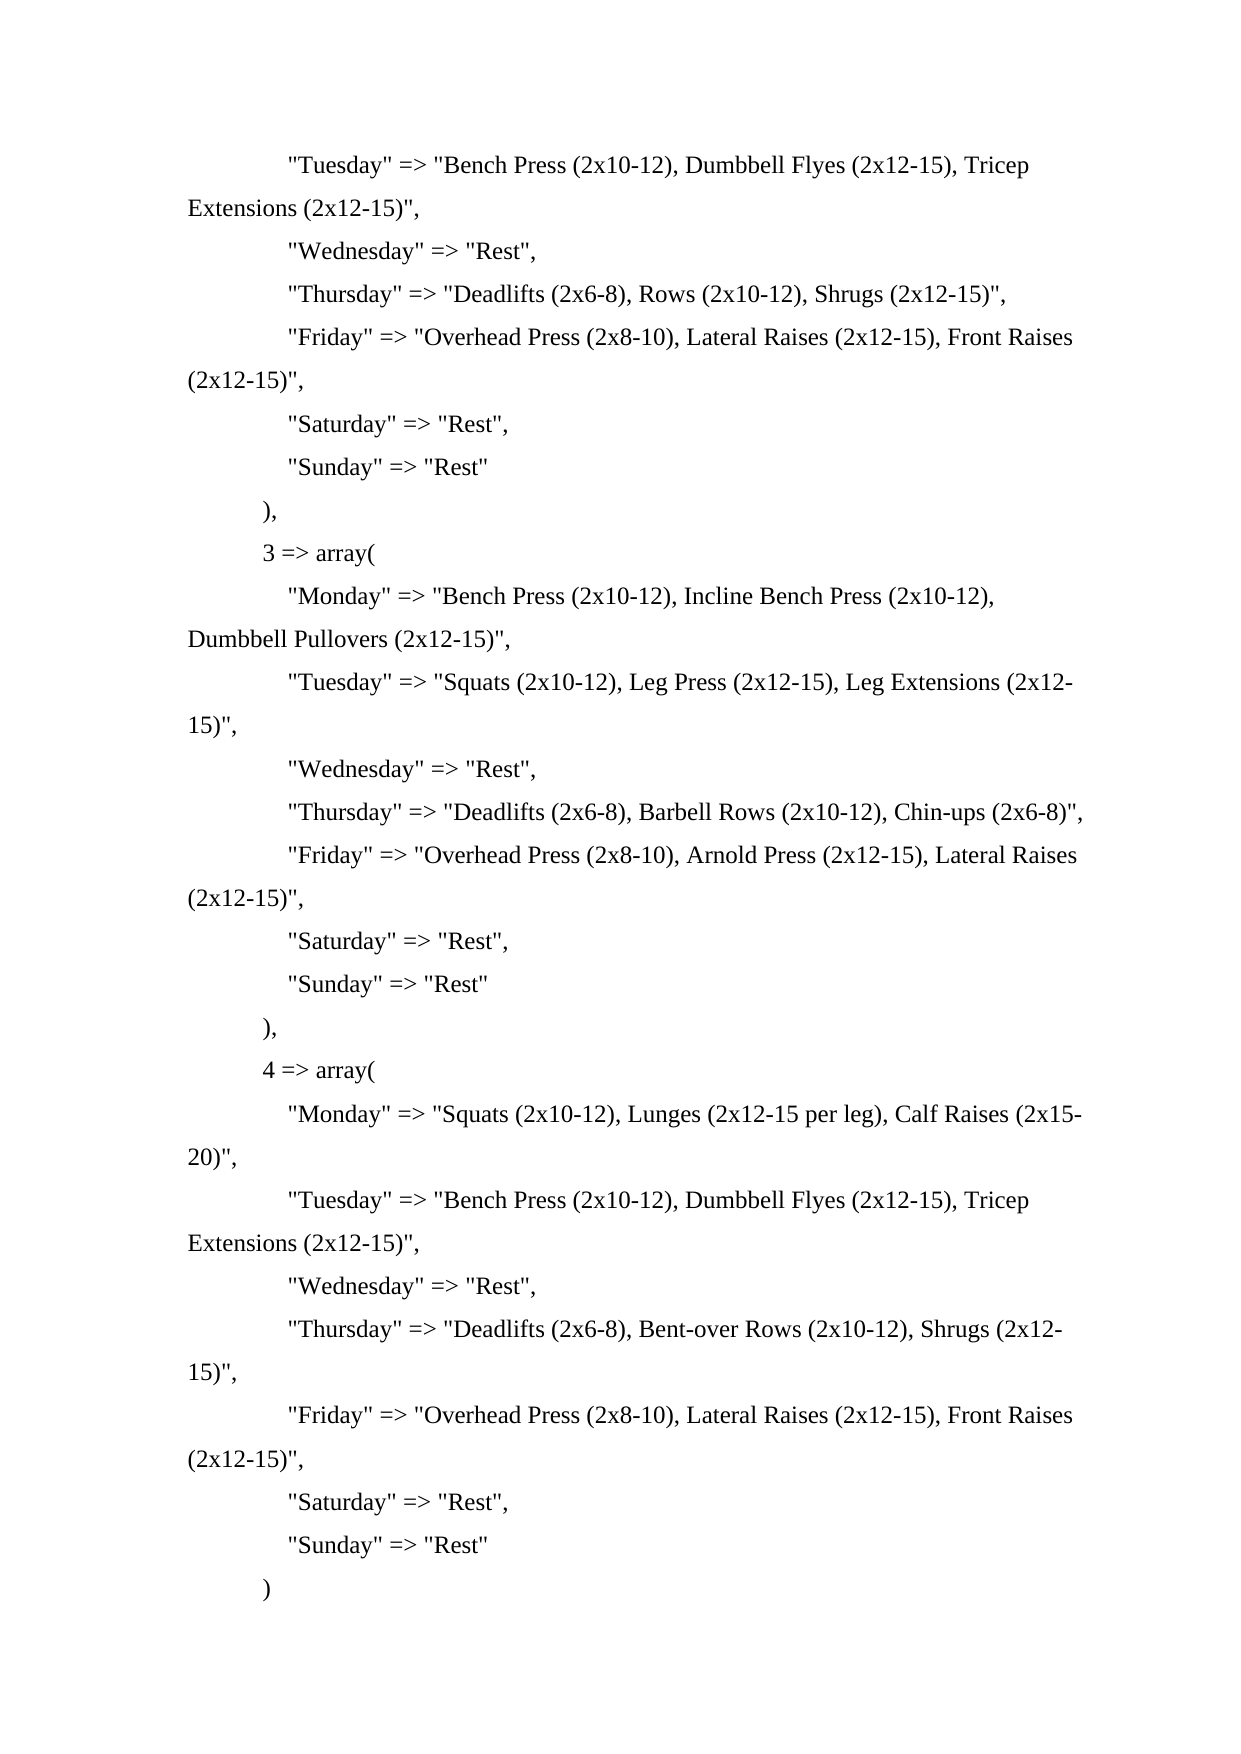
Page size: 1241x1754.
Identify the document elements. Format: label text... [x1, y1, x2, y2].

text "Sunday" => "Rest" [187, 1530, 1090, 1559]
text "Friday" => "Overhead Press (2x8-10), Arnold Press (2x12-15), Lateral Raises (2x12-15)", [187, 840, 1090, 912]
text "Thursday" => "Deadlifts (2x6-8), Bent-over Rows (2x10-12), Shrugs (2x12-15)", [187, 1314, 1090, 1386]
text "Saturday" => "Rest", [187, 926, 1090, 955]
text ) [187, 1573, 1090, 1602]
text "Monday" => "Squats (2x10-12), Lunges (2x12-15 per leg), Calf Raises (2x15-20)", [187, 1099, 1090, 1171]
text "Thursday" => "Deadlifts (2x6-8), Rows (2x10-12), Shrugs (2x12-15)", [187, 279, 1090, 308]
text "Tuesday" => "Squats (2x10-12), Leg Press (2x12-15), Leg Extensions (2x12-15)", [187, 667, 1090, 739]
text "Thursday" => "Deadlifts (2x6-8), Barbell Rows (2x10-12), Chin-ups (2x6-8)", [187, 797, 1090, 826]
text "Saturday" => "Rest", [187, 1487, 1090, 1516]
text "Friday" => "Overhead Press (2x8-10), Lateral Raises (2x12-15), Front Raises (2x12-15)", [187, 322, 1090, 394]
text 3 => array( [187, 538, 1090, 567]
text "Wednesday" => "Rest", [187, 236, 1090, 265]
text "Sunday" => "Rest" [187, 452, 1090, 481]
text 4 => array( [187, 1056, 1090, 1084]
text "Wednesday" => "Rest", [187, 754, 1090, 782]
text "Wednesday" => "Rest", [187, 1271, 1090, 1300]
text ), [187, 1012, 1090, 1041]
text ), [187, 495, 1090, 524]
text "Friday" => "Overhead Press (2x8-10), Lateral Raises (2x12-15), Front Raises (2x12-15)", [187, 1401, 1090, 1472]
text "Sunday" => "Rest" [187, 969, 1090, 998]
text "Tuesday" => "Bench Press (2x10-12), Dumbbell Flyes (2x12-15), Tricep Extensions (2x12-15)", [187, 150, 1090, 222]
text "Saturday" => "Rest", [187, 409, 1090, 437]
text "Tuesday" => "Bench Press (2x10-12), Dumbbell Flyes (2x12-15), Tricep Extensions (2x12-15)", [187, 1185, 1090, 1257]
text "Monday" => "Bench Press (2x10-12), Incline Bench Press (2x10-12), Dumbbell Pullovers (2x12-15)", [187, 581, 1090, 653]
